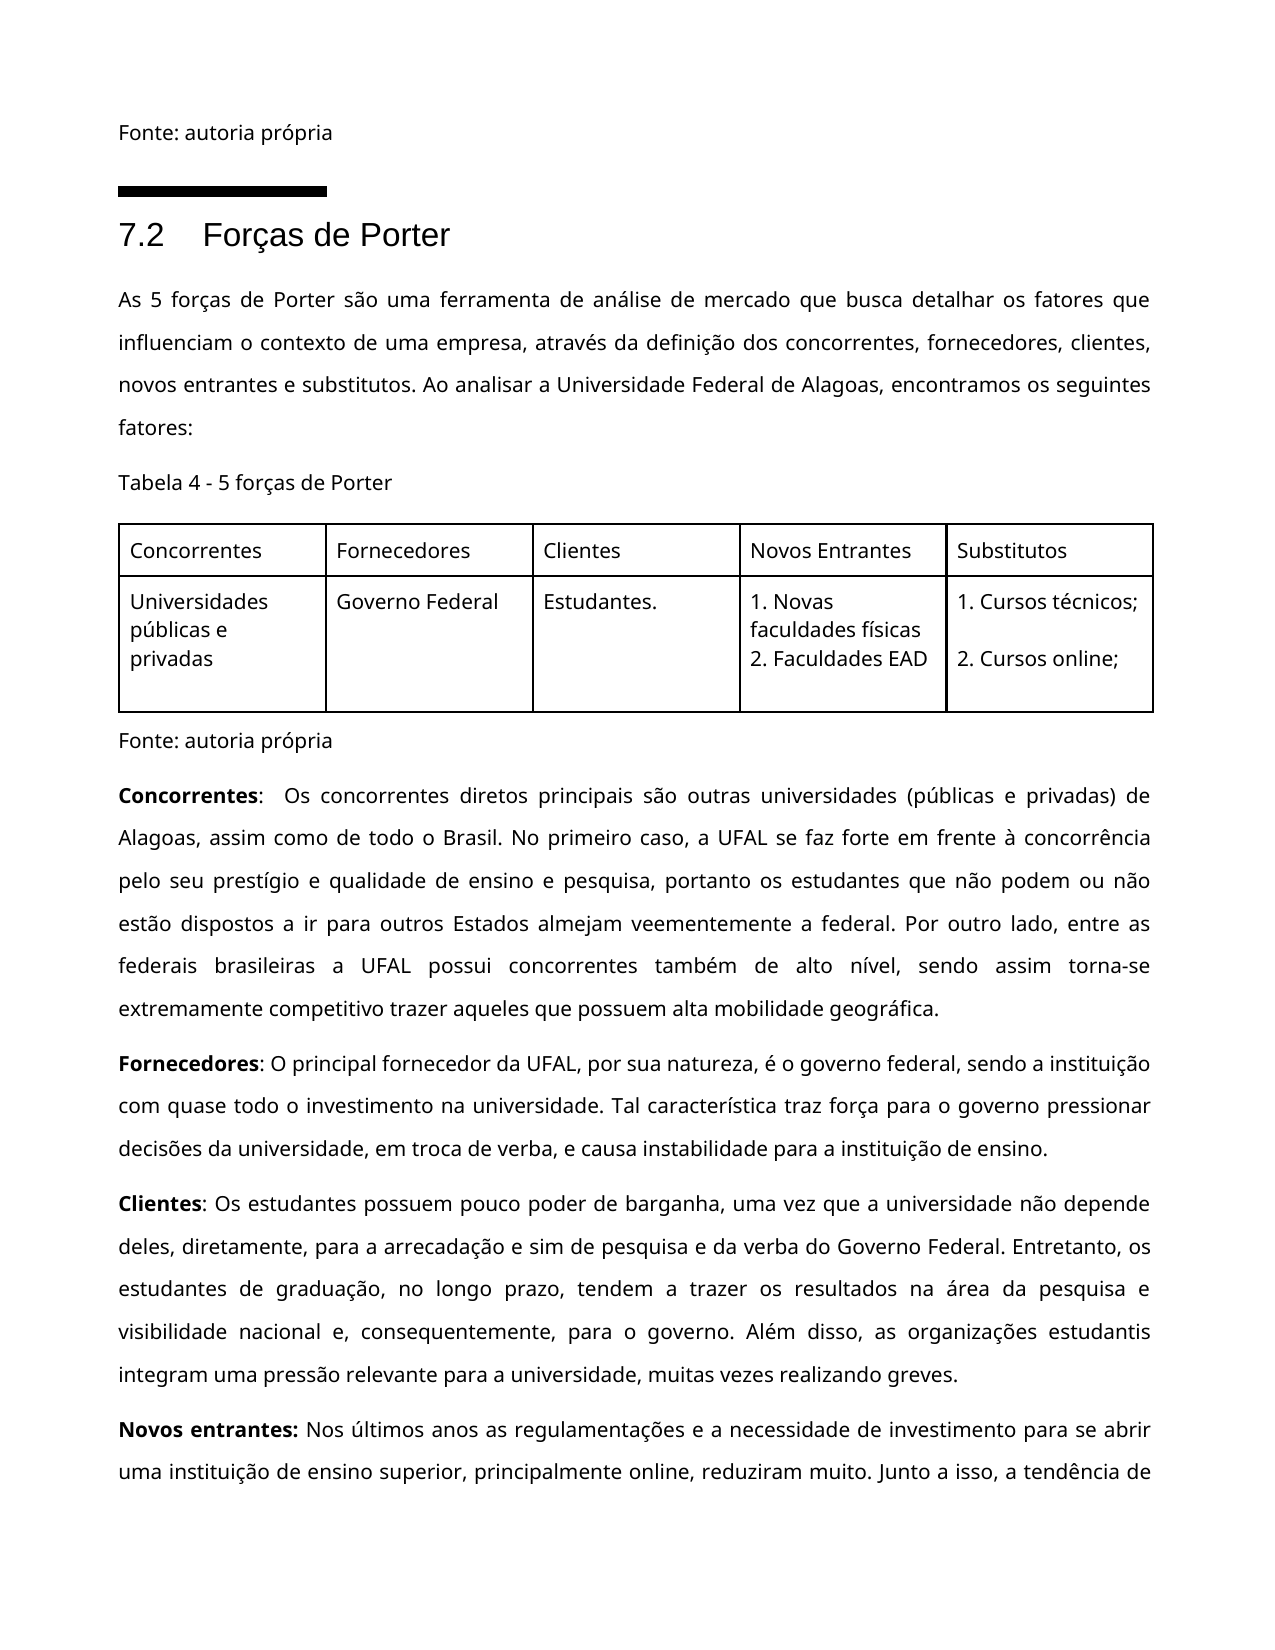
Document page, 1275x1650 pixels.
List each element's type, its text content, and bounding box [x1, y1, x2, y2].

table_header Fornecedores [327, 525, 532, 574]
table_cell 1. Cursos técnicos; 2. Cursos online; [948, 577, 1152, 711]
table_header Substitutos [948, 525, 1152, 574]
table_header Clientes [534, 525, 739, 574]
table_cell 1. Novas faculdades físicas 2. Faculdades EAD [741, 577, 945, 711]
text Fornecedores: O principal fornecedor da UFAL, por sua natureza, é o governo federal, sendo a instituição com quase todo o investimento na universidade. Tal característica traz força para o governo pressionar decisões da universidade, em troca de verba, e causa instabilidade para a instituição de ensino. [118, 1049, 1152, 1163]
table_cell Estudantes. [534, 577, 739, 711]
text As 5 forças de Porter são uma ferramenta de análise de mercado que busca detalhar os fatores que influenciam o contexto de uma empresa, através da definição dos concorrentes, fornecedores, clientes, novos entrantes e substitutos. Ao analisar a Universidade Federal de Alagoas, encontramos os seguintes fatores: [118, 285, 1152, 441]
table_cell Governo Federal [327, 577, 532, 711]
text Concorrentes: Os concorrentes diretos principais são outras universidades (públicas e privadas) de Alagoas, assim como de todo o Brasil. No primeiro caso, a UFAL se faz forte em frente à concorrência pelo seu prestígio e qualidade de ensino e pesquisa, portanto os estudantes que não podem ou não estão dispostos a ir para outros Estados almejam veementemente a federal. Por outro lado, entre as federais brasileiras a UFAL possui concorrentes também de alto nível, sendo assim torna-se extremamente competitivo trazer aqueles que possuem alta mobilidade geográfica. [118, 781, 1152, 1022]
text Fonte: autoria própria [118, 726, 1152, 754]
table_header Concorrentes [120, 525, 325, 574]
subtitle Forças de Porter [118, 215, 1152, 253]
table_header Novos Entrantes [741, 525, 945, 574]
text Fonte: autoria própria [118, 118, 1152, 146]
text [118, 1415, 1152, 1486]
text Clientes: Os estudantes possuem pouco poder de barganha, uma vez que a universidade não depende deles, diretamente, para a arrecadação e sim de pesquisa e da verba do Governo Federal. Entretanto, os estudantes de graduação, no longo prazo, tendem a trazer os resultados na área da pesquisa e visibilidade nacional e, consequentemente, para o governo. Além disso, as organizações estudantis integram uma pressão relevante para a universidade, muitas vezes realizando greves. [118, 1189, 1152, 1388]
text Tabela 4 - 5 forças de Porter [118, 468, 1152, 497]
table_cell Universidades públicas e privadas [120, 577, 325, 711]
